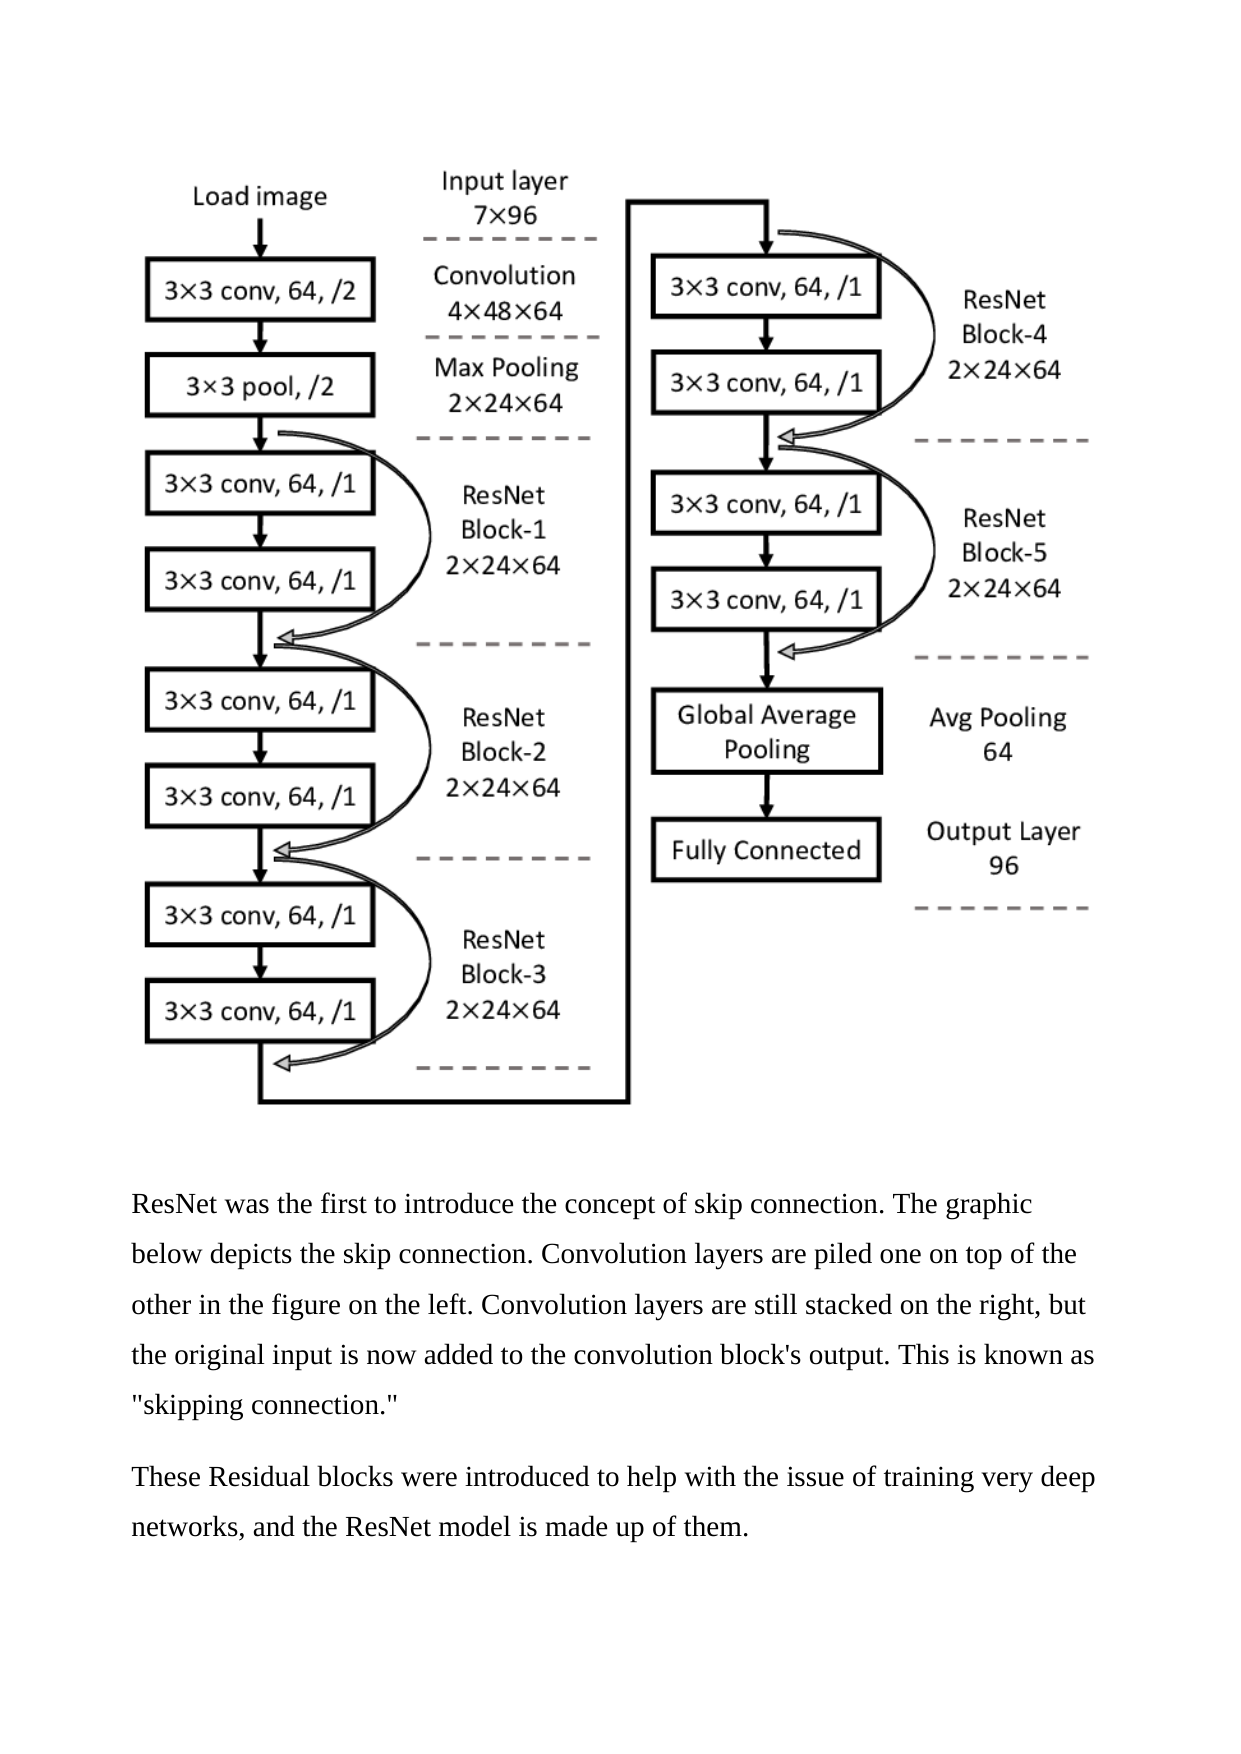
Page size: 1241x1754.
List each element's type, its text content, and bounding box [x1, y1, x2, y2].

picture [136, 150, 1098, 1111]
text ResNet was the first to introduce the concept of skip connection. The graphic below depicts the skip connection. Convolution layers are piled one on top of the other in the figure on the left. Convolution layers are still stacked on the right, but the original input is now added to the convolution block's output. This is known as "skipping connection." [131, 1186, 1103, 1421]
text These Residual blocks were introduced to help with the issue of training very deep networks, and the ResNet model is made up of them. [131, 1459, 1103, 1542]
